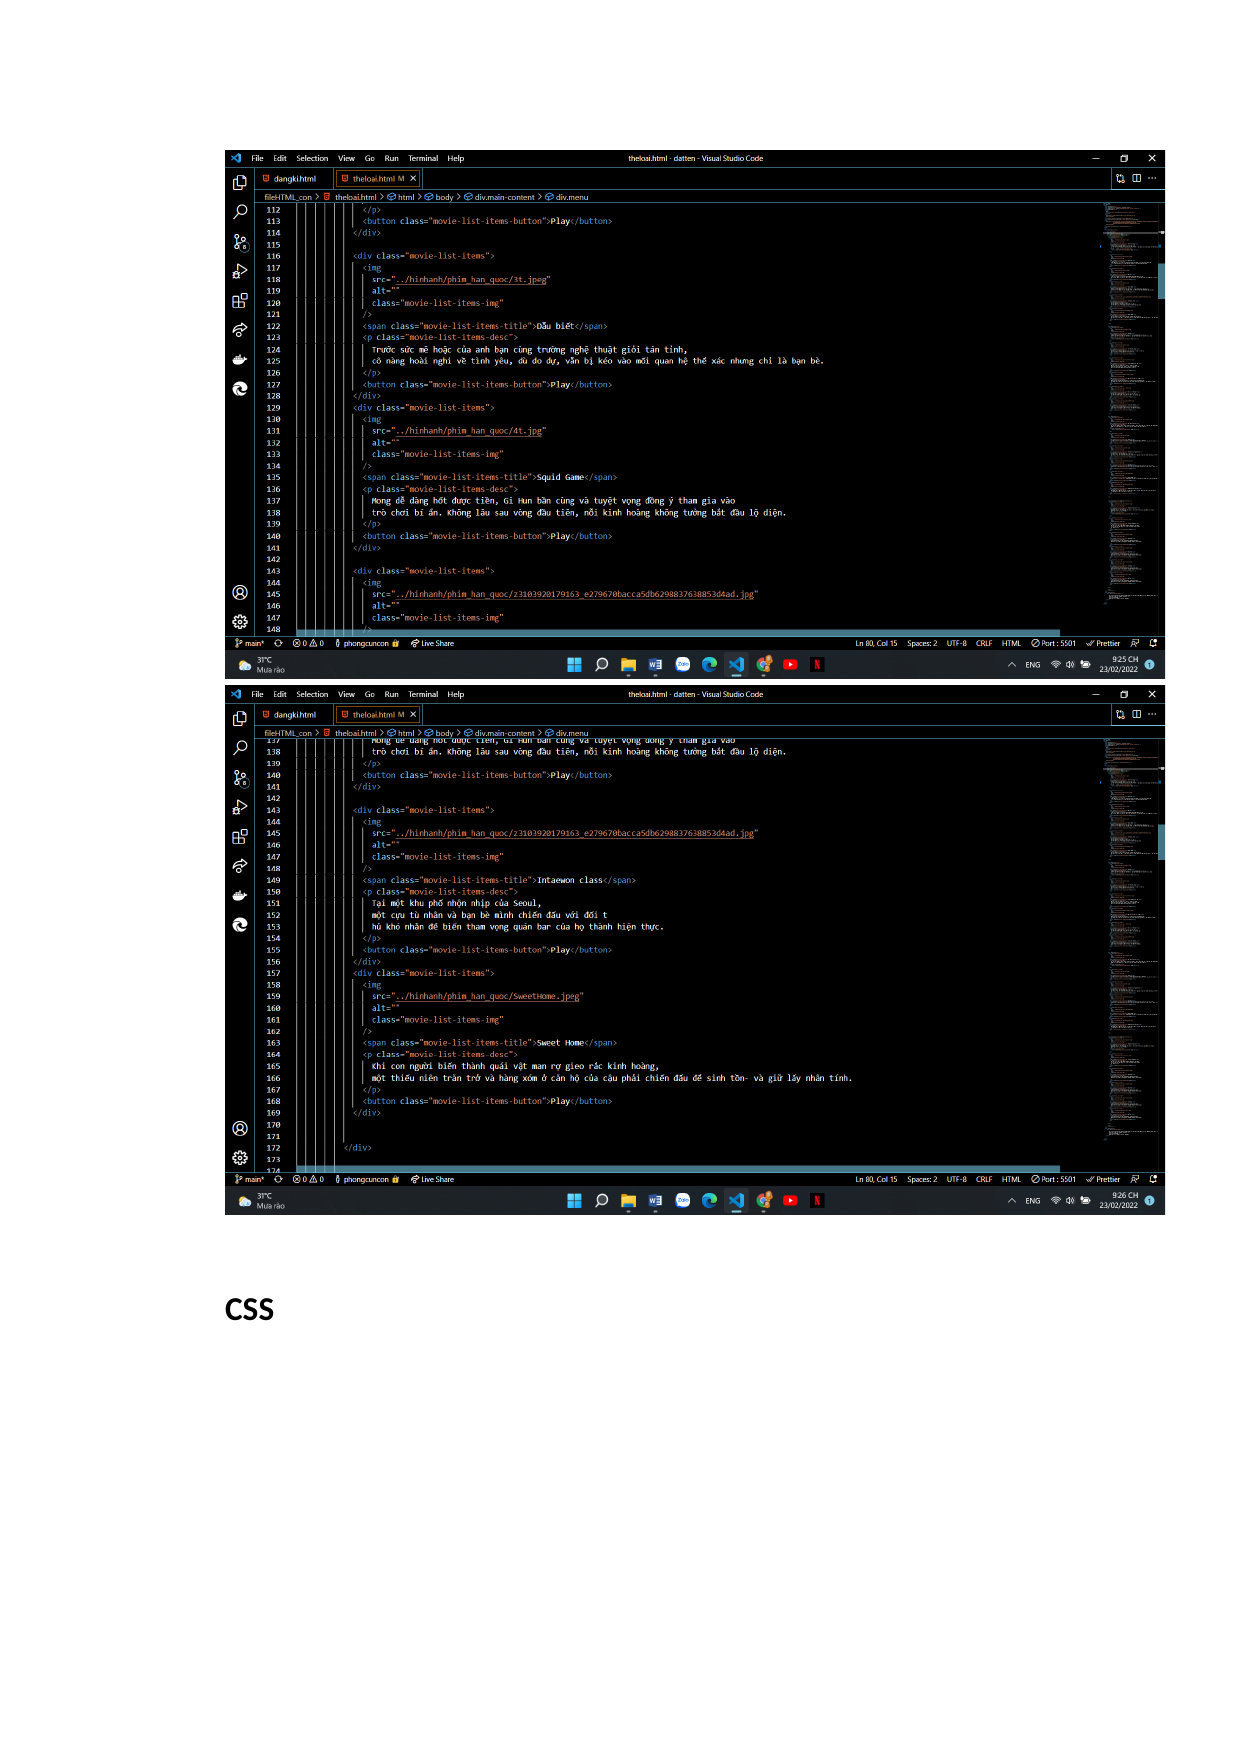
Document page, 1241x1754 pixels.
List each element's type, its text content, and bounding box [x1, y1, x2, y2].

picture [225, 685, 1166, 1215]
list CSS [225, 1288, 1090, 1328]
picture [225, 150, 1166, 679]
